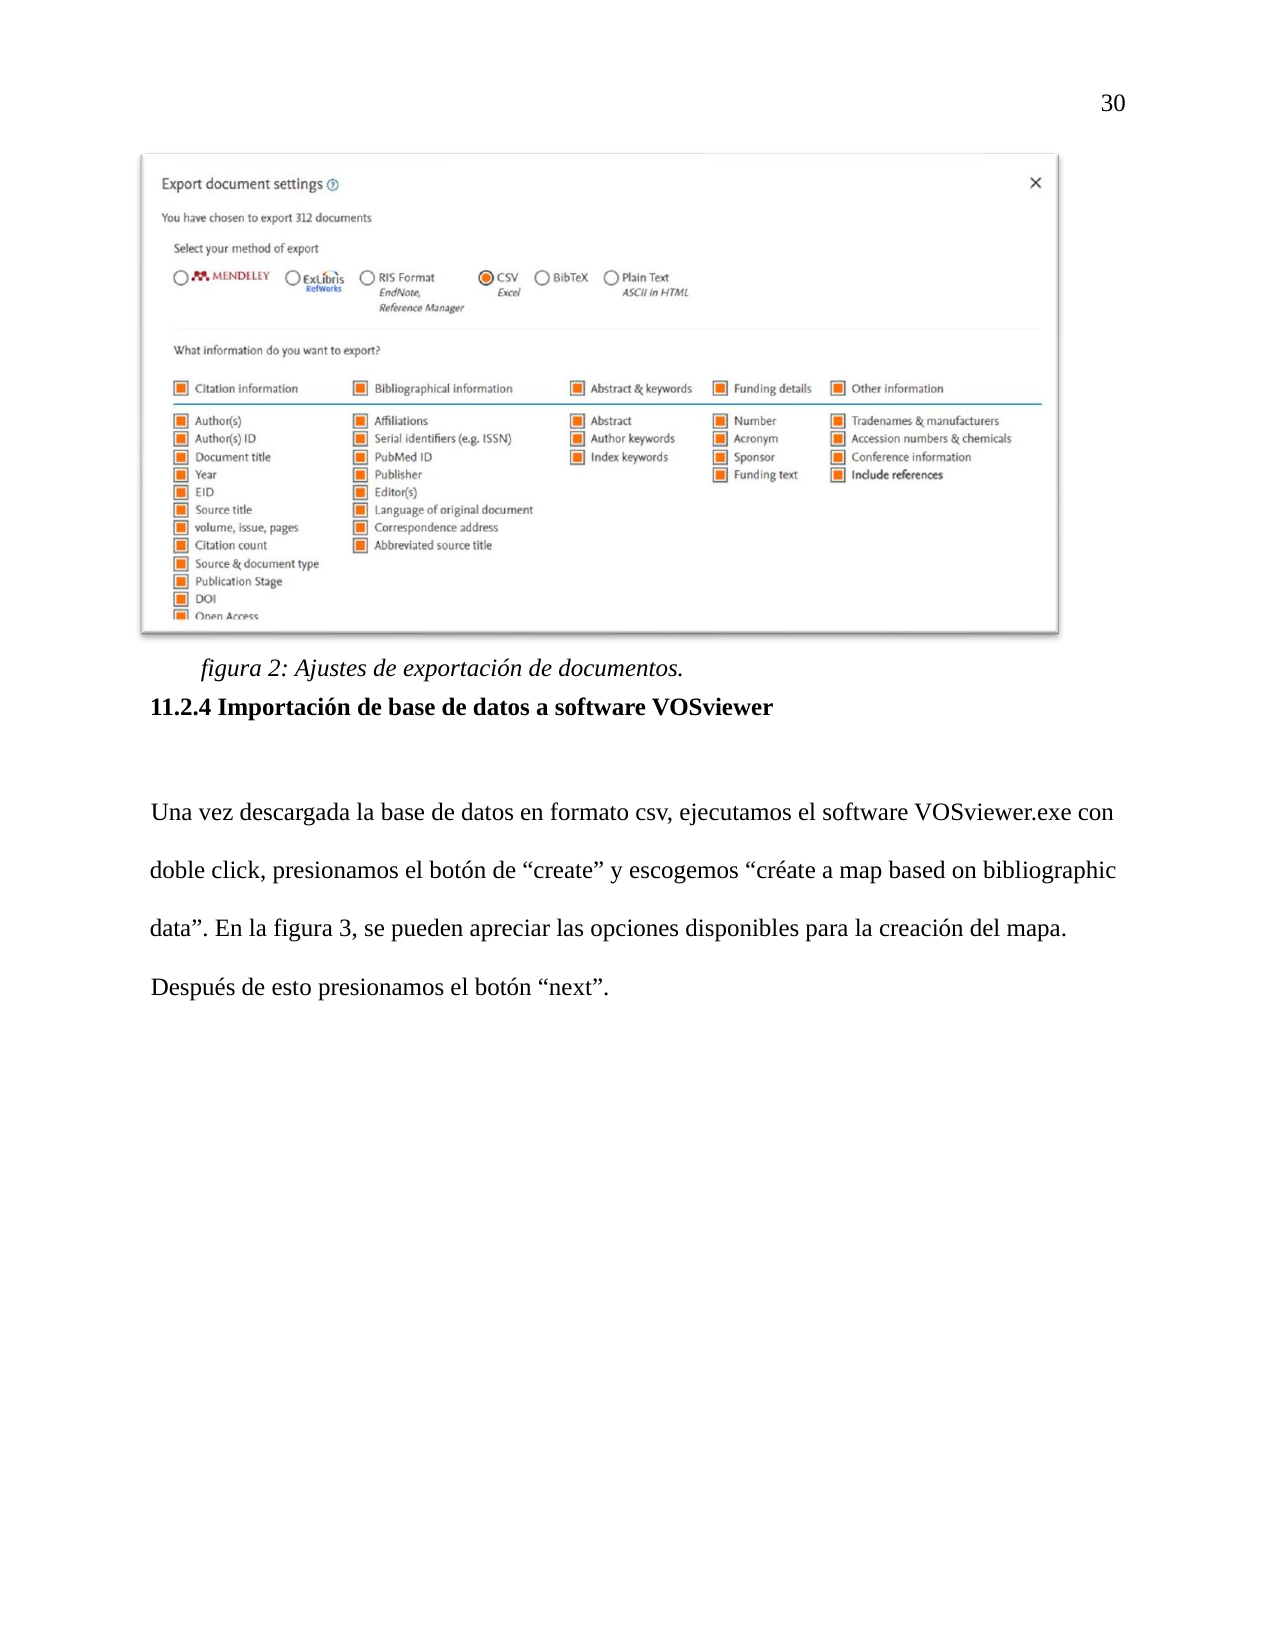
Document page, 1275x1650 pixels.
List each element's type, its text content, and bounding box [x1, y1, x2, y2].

text 11.2.4 Importación de base de datos a software VOSviewer [150, 692, 1123, 721]
picture [134, 151, 1065, 644]
text figura 2: Ajustes de exportación de documentos. [199, 653, 1123, 682]
text Después de esto presionamos el botón “next”. [149, 972, 1122, 1001]
text Una vez descargada la base de datos en formato csv, ejecutamos el software VOSviewer.exe con doble click, presionamos el botón de “create” y escogemos “créate a map based on bibliographic data”. En la figura 3, se pueden apreciar las opciones disponibles para la creación del mapa. [149, 797, 1122, 942]
